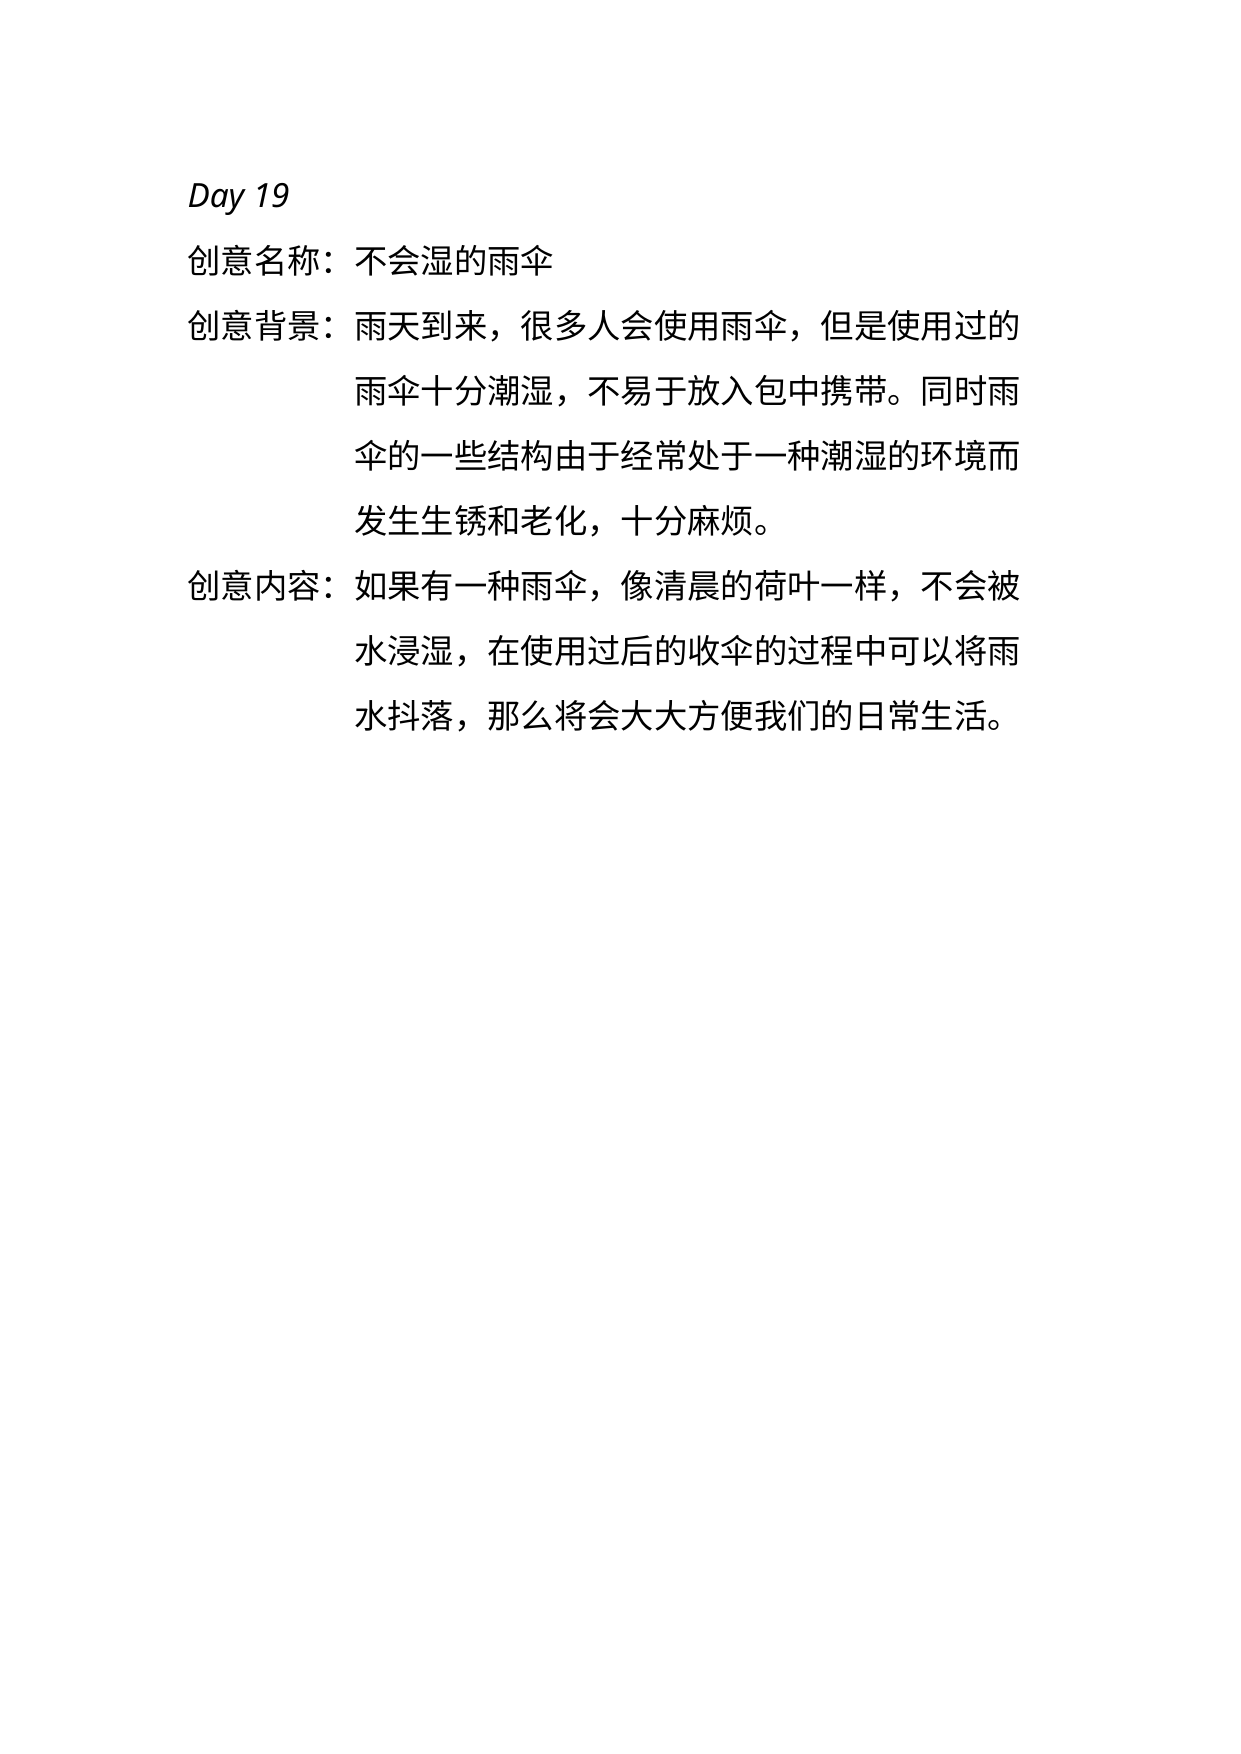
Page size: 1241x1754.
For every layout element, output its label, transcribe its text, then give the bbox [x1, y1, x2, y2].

text 创意背景：雨天到来，很多人会使用雨伞，但是使用过的雨伞十分潮湿，不易于放入包中携带。同时雨伞的一些结构由于经常处于一种潮湿的环境而发生生锈和老化，十分麻烦。 [187, 292, 1053, 552]
text Day 19 [187, 162, 1053, 227]
text 创意名称：不会湿的雨伞 [187, 227, 1053, 292]
text 创意内容：如果有一种雨伞，像清晨的荷叶一样，不会被水浸湿，在使用过后的收伞的过程中可以将雨水抖落，那么将会大大方便我们的日常生活。 [187, 552, 1053, 747]
